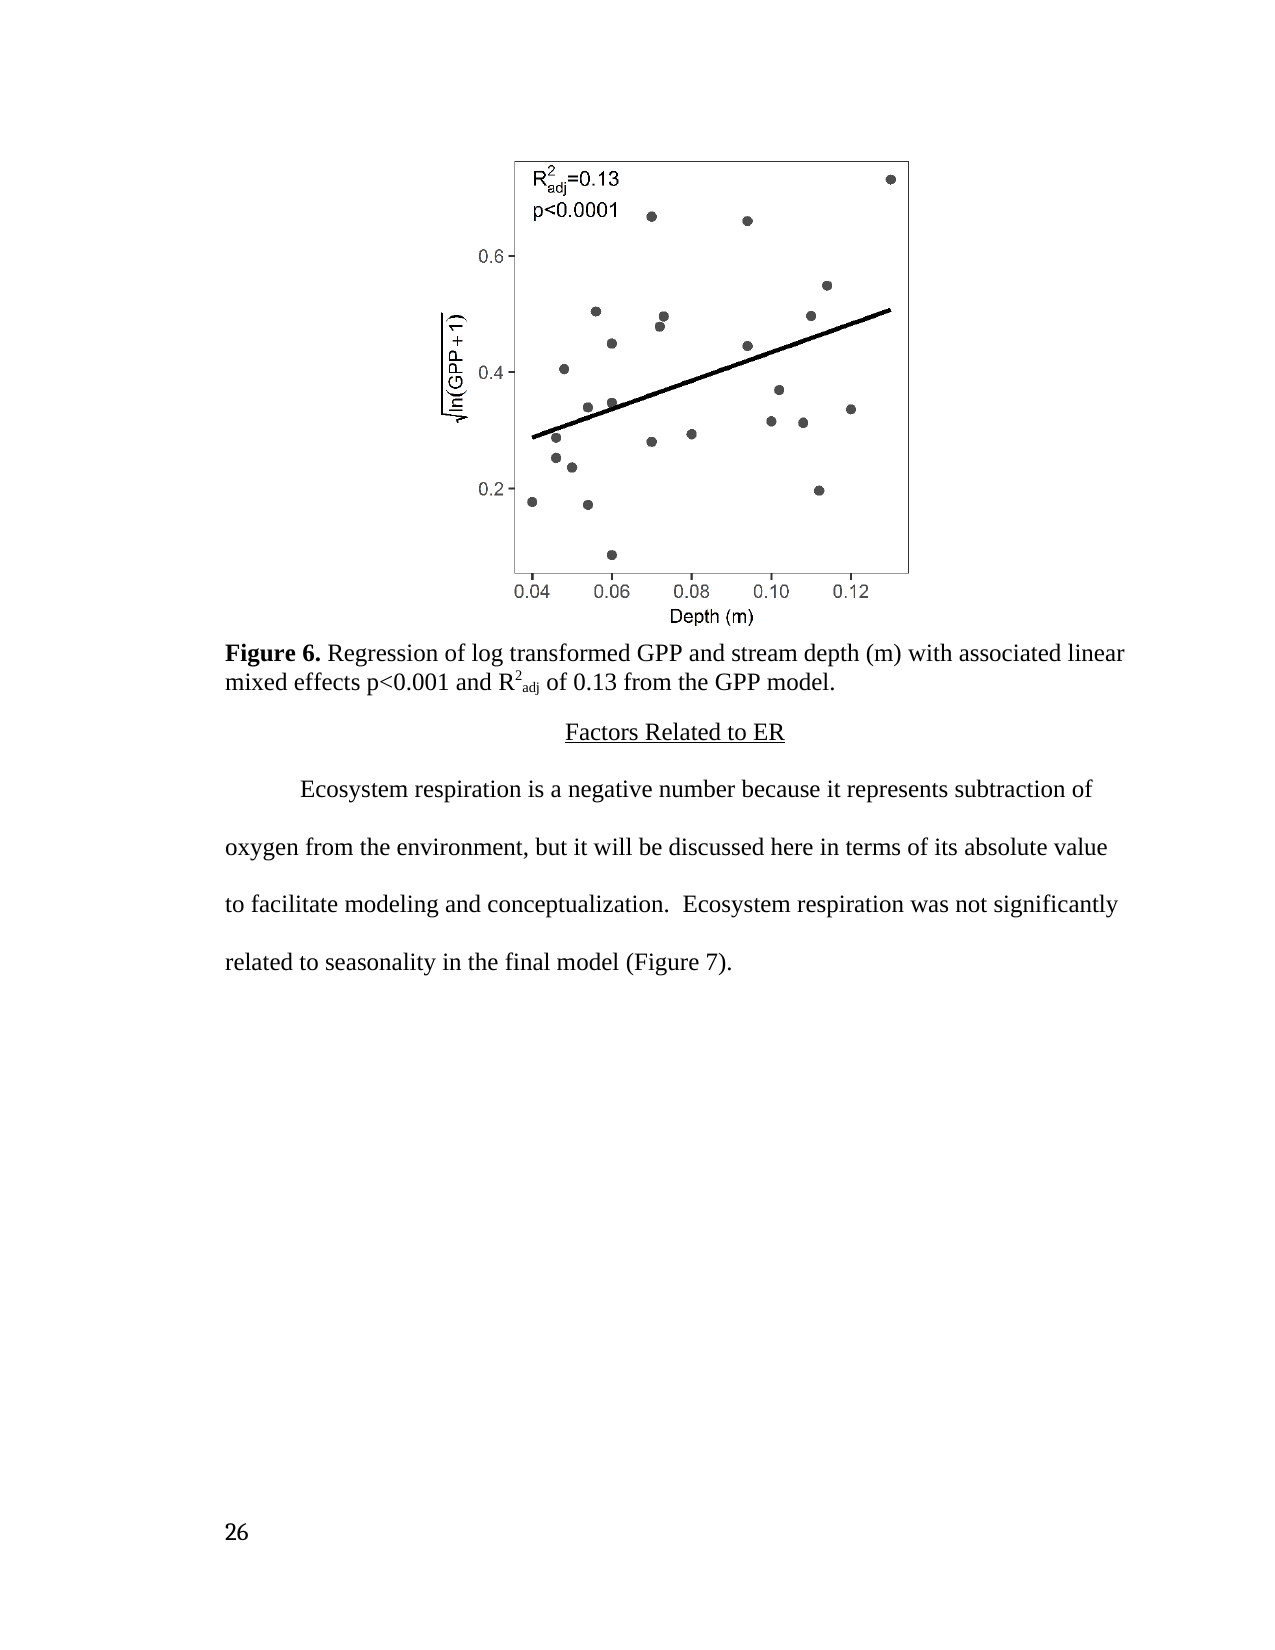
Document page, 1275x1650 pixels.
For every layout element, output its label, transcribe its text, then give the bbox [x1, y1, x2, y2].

picture [430, 150, 920, 639]
text Figure 6. Regression of log transformed GPP and stream depth (m) with associated linear mixed effects p<0.001 and R2adj of 0.13 from the GPP model. [225, 638, 1125, 696]
text Ecosystem respiration is a negative number because it represents subtraction of oxygen from the environment, but it will be discussed here in terms of its absolute value to facilitate modeling and conceptualization. Ecosystem respiration was not significantly related to seasonality in the final model (Figure 7). [225, 774, 1125, 975]
text Factors Related to ER [225, 717, 1125, 745]
